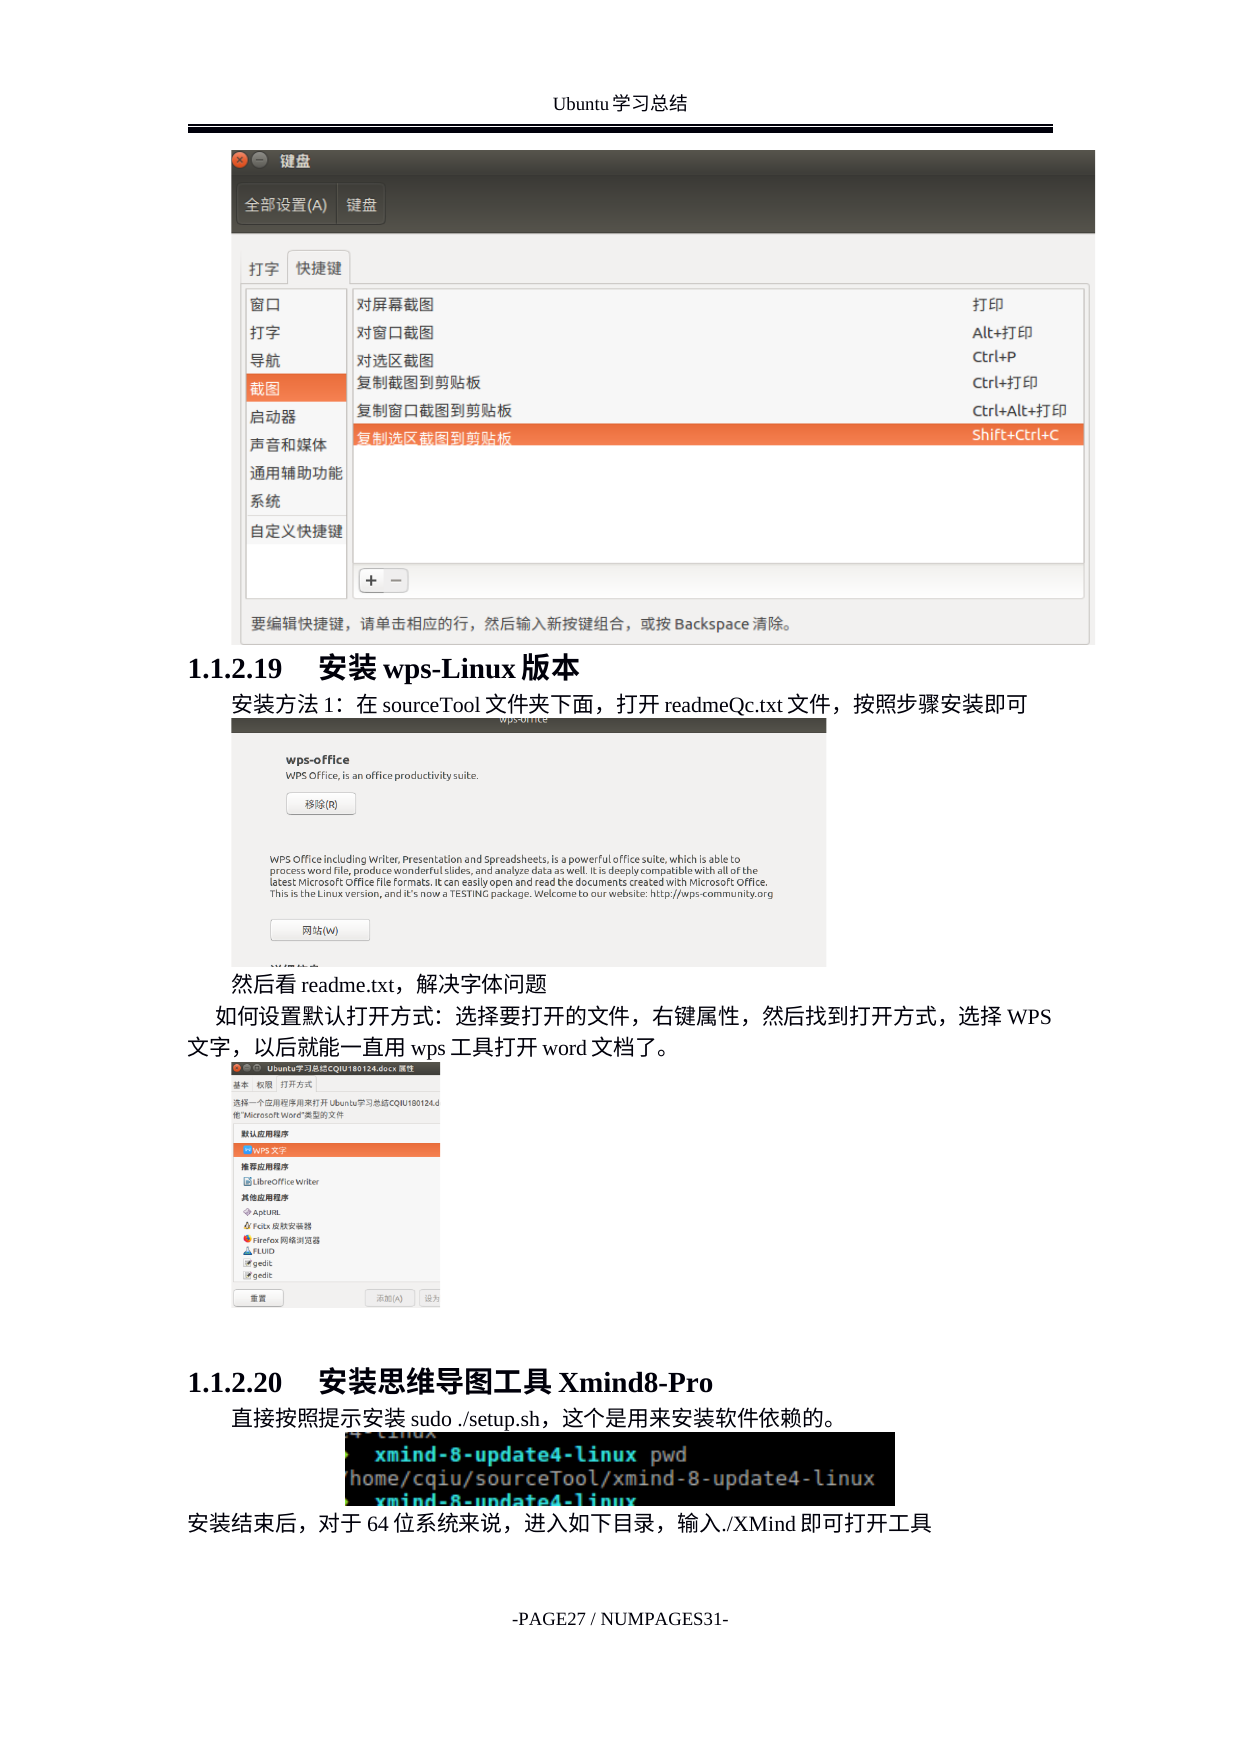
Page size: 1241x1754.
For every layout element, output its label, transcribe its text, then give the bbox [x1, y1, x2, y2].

text 然后看readme.txt，解决字体问题 [231, 967, 1053, 999]
text 直接按照提示安装sudo ./setup.sh，这个是用来安装软件依赖的。 [187, 1401, 1053, 1432]
text 安装方法1：在sourceTool文件夹下面，打开readmeQc.txt文件，按照步骤安装即可 [231, 687, 1053, 719]
text 安装结束后，对于64位系统来说，进入如下目录，输入./XMind即可打开工具 [187, 1506, 1053, 1537]
picture [345, 1432, 895, 1506]
subtitle 安装wps-Linux版本 [187, 645, 1053, 687]
text 如何设置默认打开方式：选择要打开的文件，右键属性，然后找到打开方式，选择WPS文字，以后就能一直用wps工具打开word文档了。 [187, 999, 1053, 1062]
picture [231, 718, 827, 967]
picture [231, 1062, 441, 1308]
picture [231, 150, 1096, 645]
subtitle 安装思维导图工具Xmind8-Pro [187, 1358, 1053, 1401]
